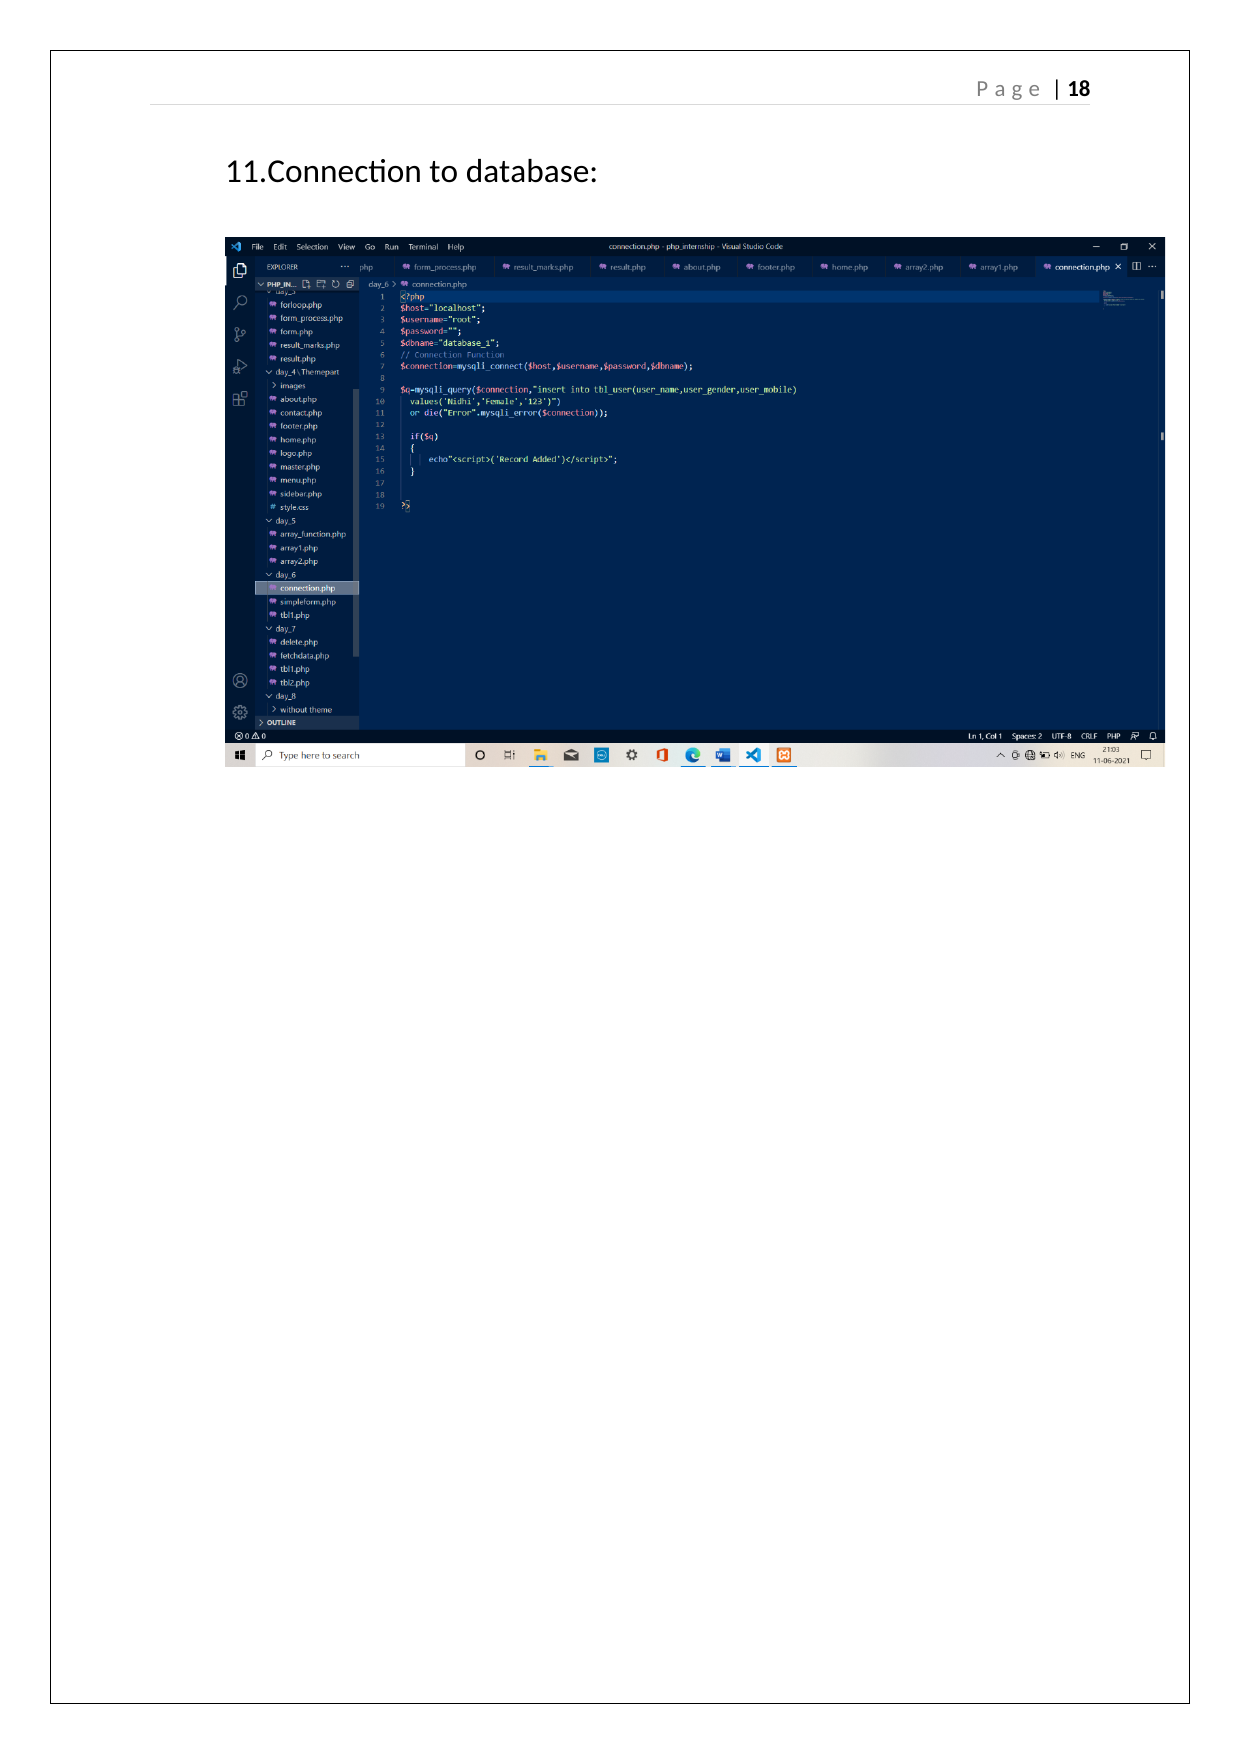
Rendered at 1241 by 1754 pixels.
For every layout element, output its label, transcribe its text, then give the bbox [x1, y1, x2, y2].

picture [225, 237, 1166, 767]
list 11.Connection to database: [225, 150, 1090, 191]
